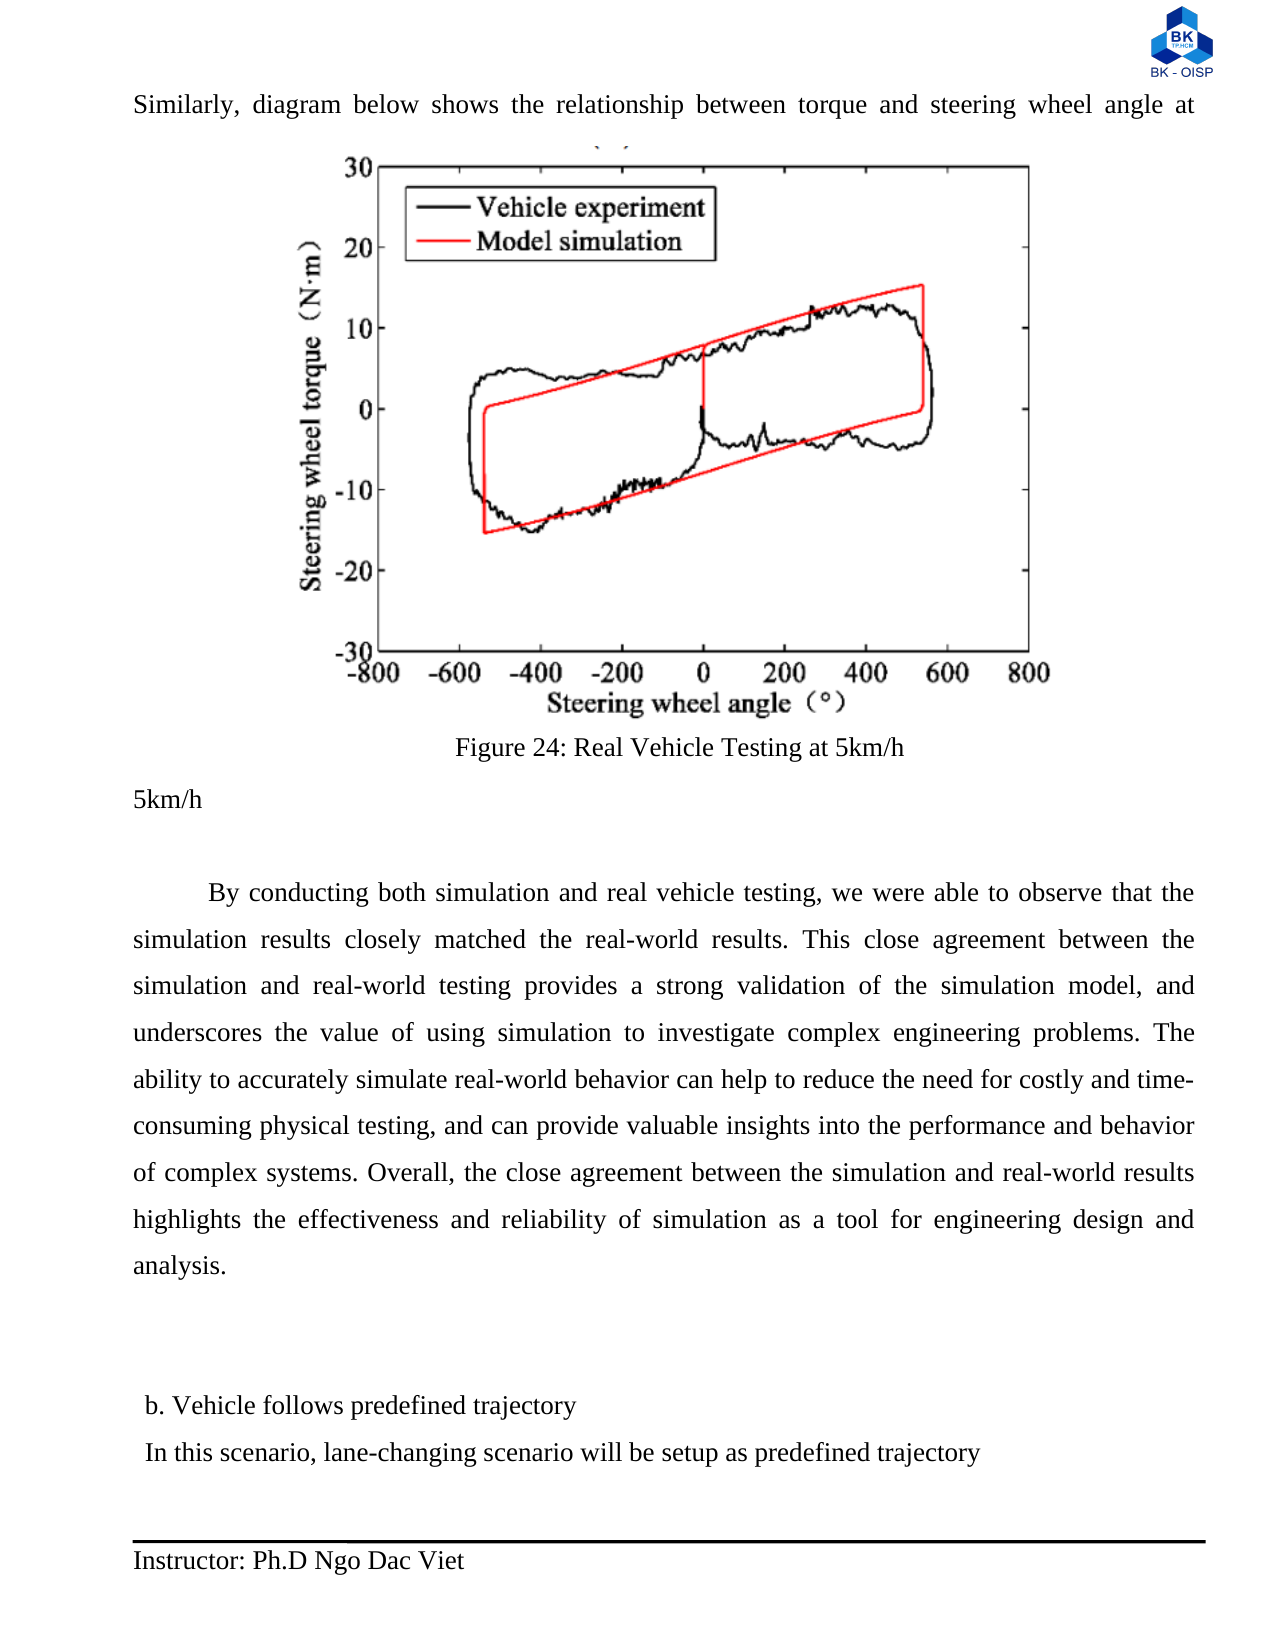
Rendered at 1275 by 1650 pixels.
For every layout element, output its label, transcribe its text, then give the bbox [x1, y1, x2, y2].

picture [1150, 5, 1214, 83]
text In this scenario, lane-changing scenario will be setup as predefined trajectory [133, 1436, 1196, 1467]
text b. Vehicle follows predefined trajectory [133, 1389, 1196, 1421]
picture [277, 146, 1055, 721]
text By conducting both simulation and real vehicle testing, we were able to observe that the simulation results closely matched the real-world results. This close agreement between the simulation and real-world testing provides a strong validation of the simulation model, and underscores the value of using simulation to investigate complex engineering problems. The ability to accurately simulate real-world behavior can help to reduce the need for costly and time-consuming physical testing, and can provide valuable insights into the performance and behavior of complex systems. Overall, the close agreement between the simulation and real-world results highlights the effectiveness and reliability of simulation as a tool for engineering design and analysis. [133, 876, 1196, 1281]
